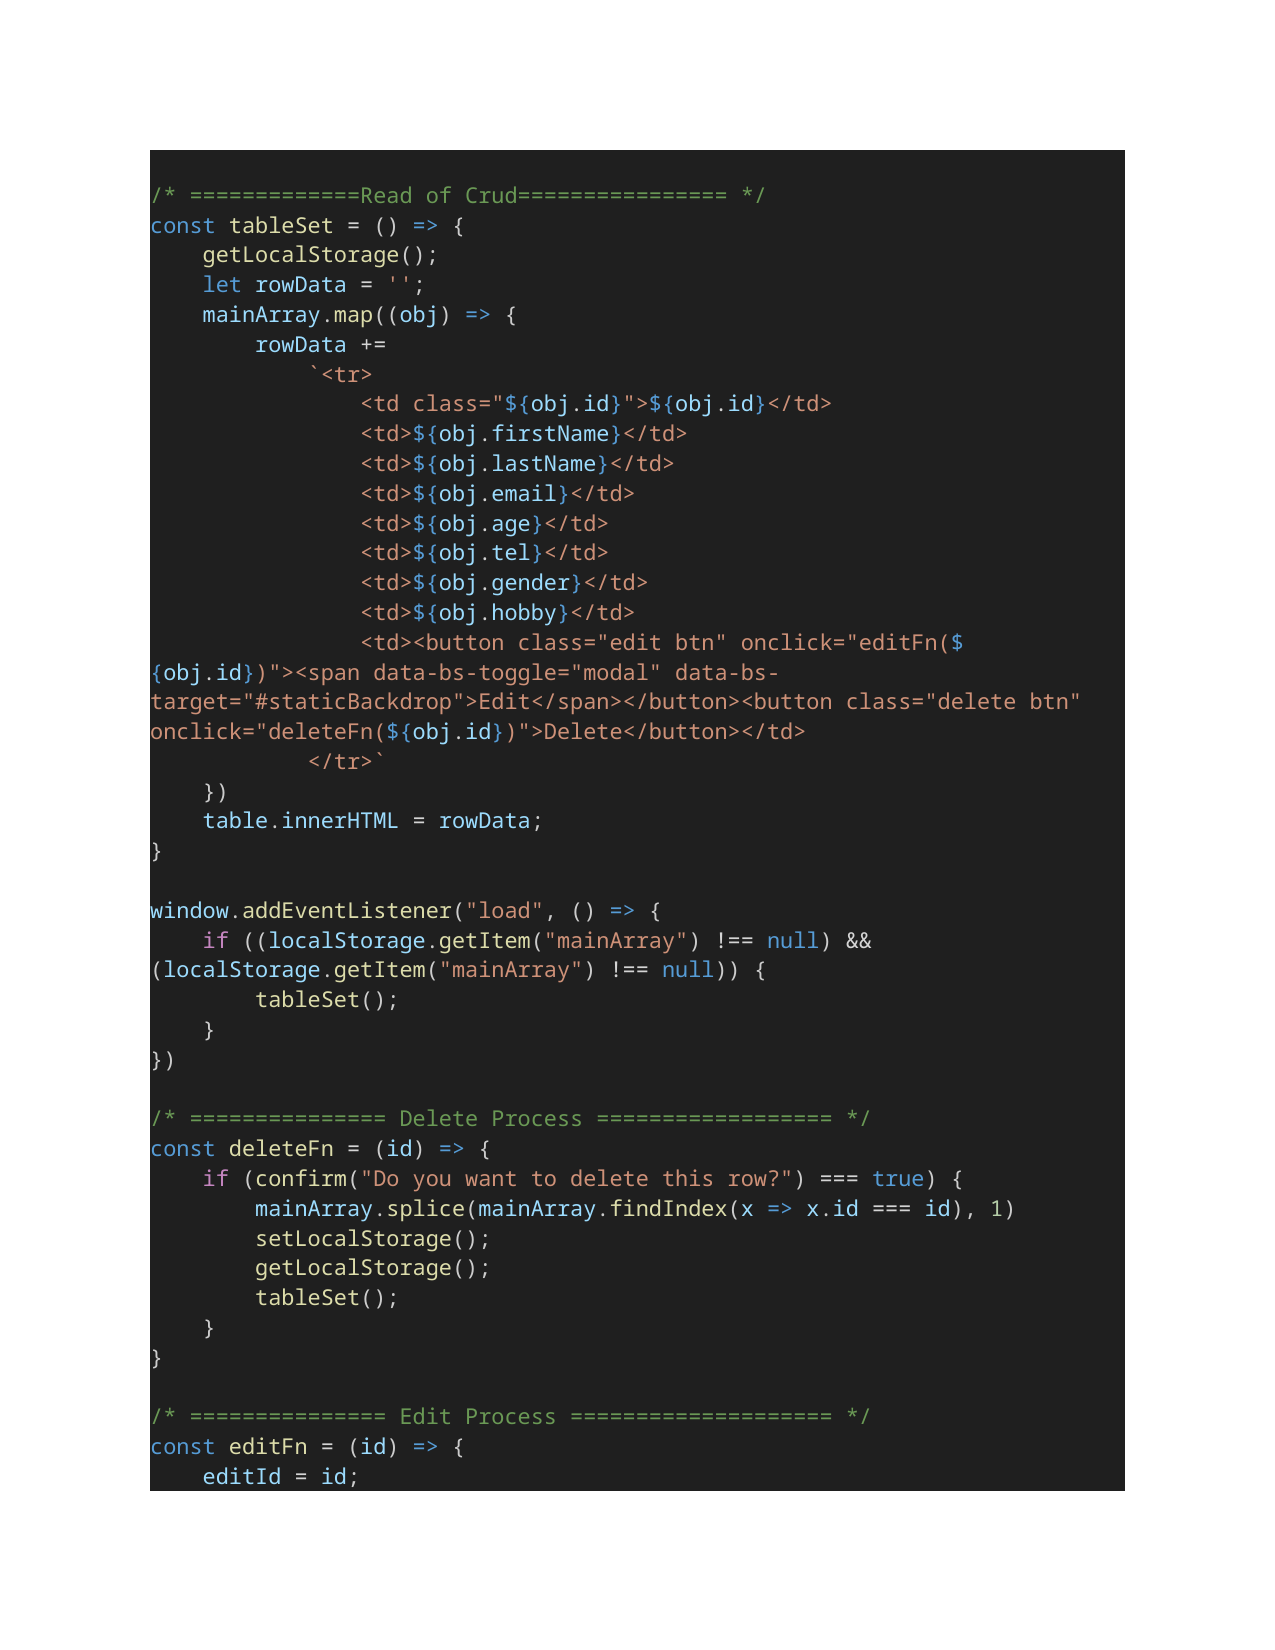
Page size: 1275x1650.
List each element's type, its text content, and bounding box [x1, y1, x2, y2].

text if (confirm("Do you want to delete this row?") === true) { [150, 1163, 1125, 1193]
text } [150, 1312, 1125, 1342]
text mainArray.splice(mainArray.findIndex(x => x.id === id), 1) [150, 1193, 1125, 1222]
text } [150, 835, 1125, 865]
text rowData += [150, 329, 1125, 358]
text <td>${obj.gender}</td> [150, 567, 1125, 597]
text }) [150, 1044, 1125, 1073]
text window.addEventListener("load", () => { [150, 895, 1125, 924]
text const editFn = (id) => { [150, 1431, 1125, 1461]
text <td>${obj.email}</td> [150, 478, 1125, 507]
text /* =============== Edit Process ==================== */ [150, 1401, 1125, 1431]
text /* =============== Delete Process ================== */ [150, 1103, 1125, 1133]
text getLocalStorage(); [150, 239, 1125, 269]
text table.innerHTML = rowData; [150, 805, 1125, 835]
text } [150, 1342, 1125, 1371]
text <td>${obj.hobby}</td> [150, 597, 1125, 627]
text tableSet(); [150, 1282, 1125, 1312]
text const deleteFn = (id) => { [150, 1133, 1125, 1163]
text tableSet(); [150, 984, 1125, 1014]
text if ((localStorage.getItem("mainArray") !== null) && (localStorage.getItem("mainArray") !== null)) { [150, 924, 1125, 984]
text <td>${obj.tel}</td> [150, 537, 1125, 567]
text getLocalStorage(); [150, 1252, 1125, 1282]
text <td>${obj.firstName}</td> [150, 418, 1125, 448]
text } [150, 1014, 1125, 1044]
text <td>${obj.age}</td> [150, 507, 1125, 537]
text <td>${obj.lastName}</td> [150, 448, 1125, 478]
text editId = id; [150, 1461, 1125, 1491]
text mainArray.map((obj) => { [150, 299, 1125, 329]
text /* =============Read of Crud================ */ [150, 180, 1125, 209]
text </tr>` [150, 746, 1125, 776]
text <td><button class="edit btn" onclick="editFn(${obj.id})"><span data-bs-toggle="modal" data-bs-target="#staticBackdrop">Edit</span></button><button class="delete btn" onclick="deleteFn(${obj.id})">Delete</button></td> [150, 627, 1125, 746]
text setLocalStorage(); [150, 1222, 1125, 1252]
text }) [150, 776, 1125, 805]
text let rowData = ''; [150, 269, 1125, 299]
text const tableSet = () => { [150, 209, 1125, 239]
text <td class="${obj.id}">${obj.id}</td> [150, 388, 1125, 418]
text `<tr> [150, 358, 1125, 388]
